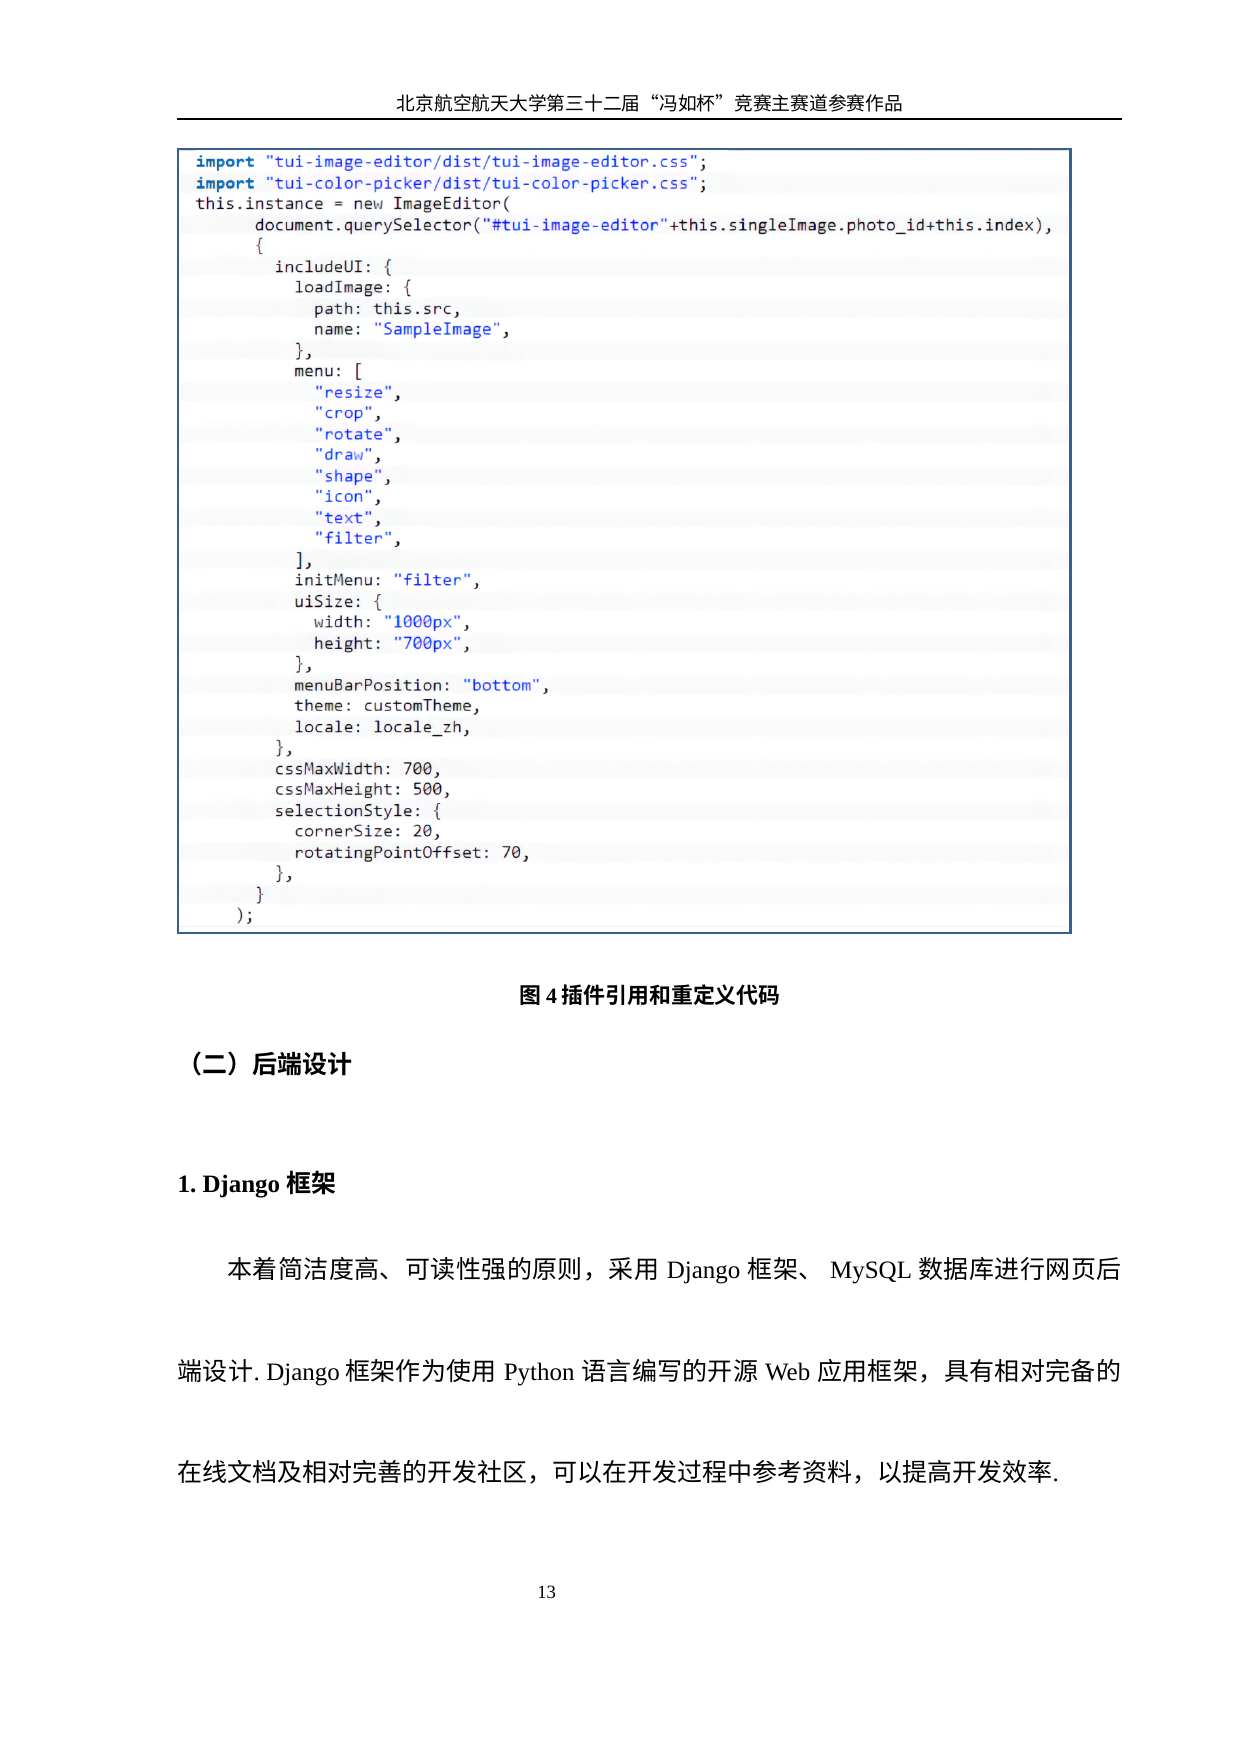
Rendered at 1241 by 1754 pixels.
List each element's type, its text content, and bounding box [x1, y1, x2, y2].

title 后端设计 [177, 1044, 1122, 1112]
text 本着简洁度高、可读性强的原则，采用 Django 框架、 MySQL 数据库进行网页后端设计. Django框架作为使用 Python 语言编写的开源 Web 应用框架，具有相对完备的在线文档及相对完善的开发社区，可以在开发过程中参考资料，以提高开发效率. [177, 1233, 1122, 1505]
list Django 框架 [177, 1147, 1122, 1215]
picture [179, 150, 1069, 932]
